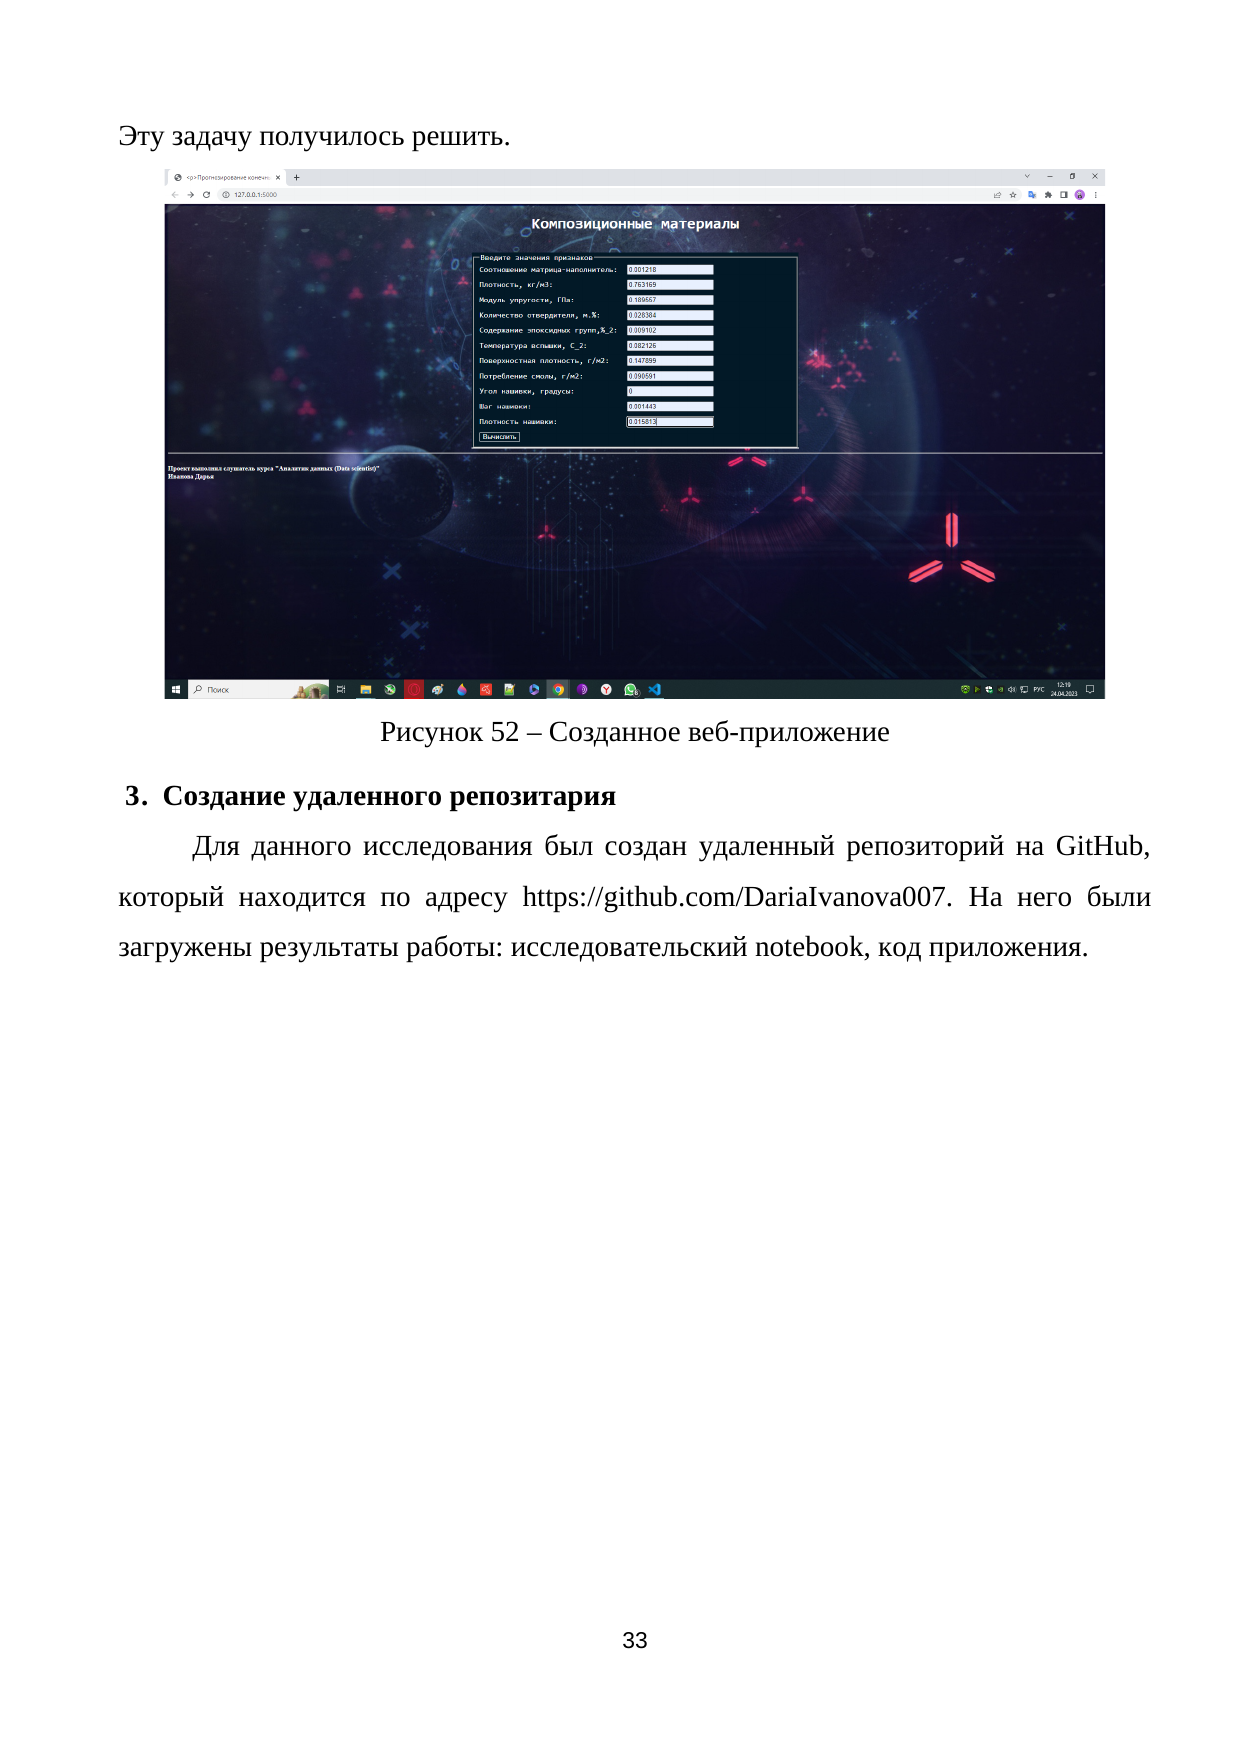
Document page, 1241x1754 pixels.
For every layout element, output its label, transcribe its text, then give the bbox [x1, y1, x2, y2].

text Эту задачу получилось решить. [118, 118, 1152, 152]
subtitle Создание удаленного репозитария [125, 778, 1152, 812]
text Рисунок 52 – Созданное веб-приложение [118, 714, 1152, 748]
text Для данного исследования был создан удаленный репозиторий на GitHub, который находится по адресу https://github.com/DariaIvanova007. На него были загружены результаты работы: исследовательский notebook, код приложения. [118, 828, 1152, 963]
picture [164, 169, 1105, 699]
